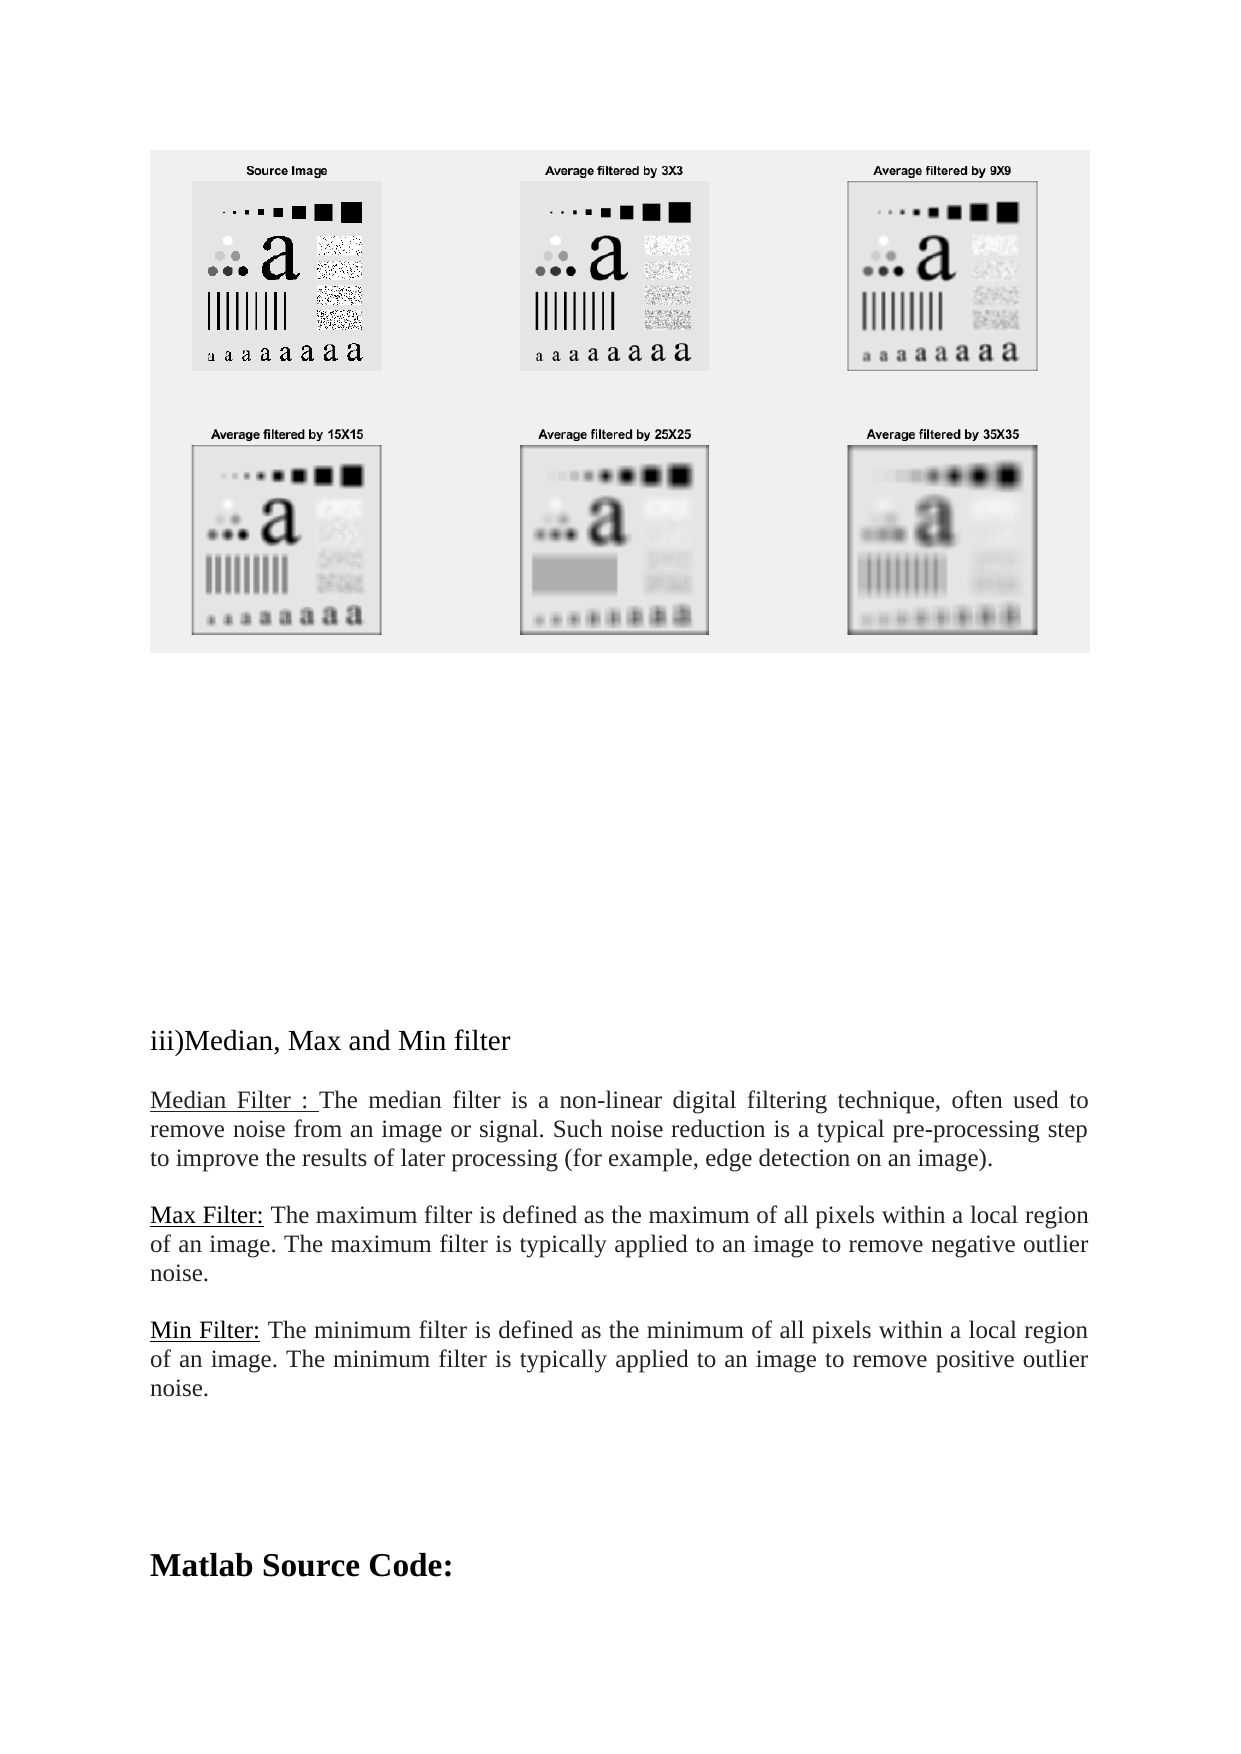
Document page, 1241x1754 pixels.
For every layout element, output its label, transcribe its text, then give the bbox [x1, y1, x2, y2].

picture [150, 150, 1091, 653]
text Min Filter: The minimum filter is defined as the minimum of all pixels within a local region of an image. The minimum filter is typically applied to an image to remove positive outlier noise. [150, 1316, 1090, 1402]
text Max Filter: The maximum filter is defined as the maximum of all pixels within a local region of an image. The maximum filter is typically applied to an image to remove negative outlier noise. [150, 1201, 1090, 1287]
text iii)Median, Max and Min filter [150, 1023, 1090, 1057]
text Median Filter : The median filter is a non-linear digital filtering technique, often used to remove noise from an image or signal. Such noise reduction is a typical pre-processing step to improve the results of later processing (for example, edge detection on an image). [150, 1086, 1090, 1172]
text Matlab Source Code: [150, 1546, 1090, 1584]
